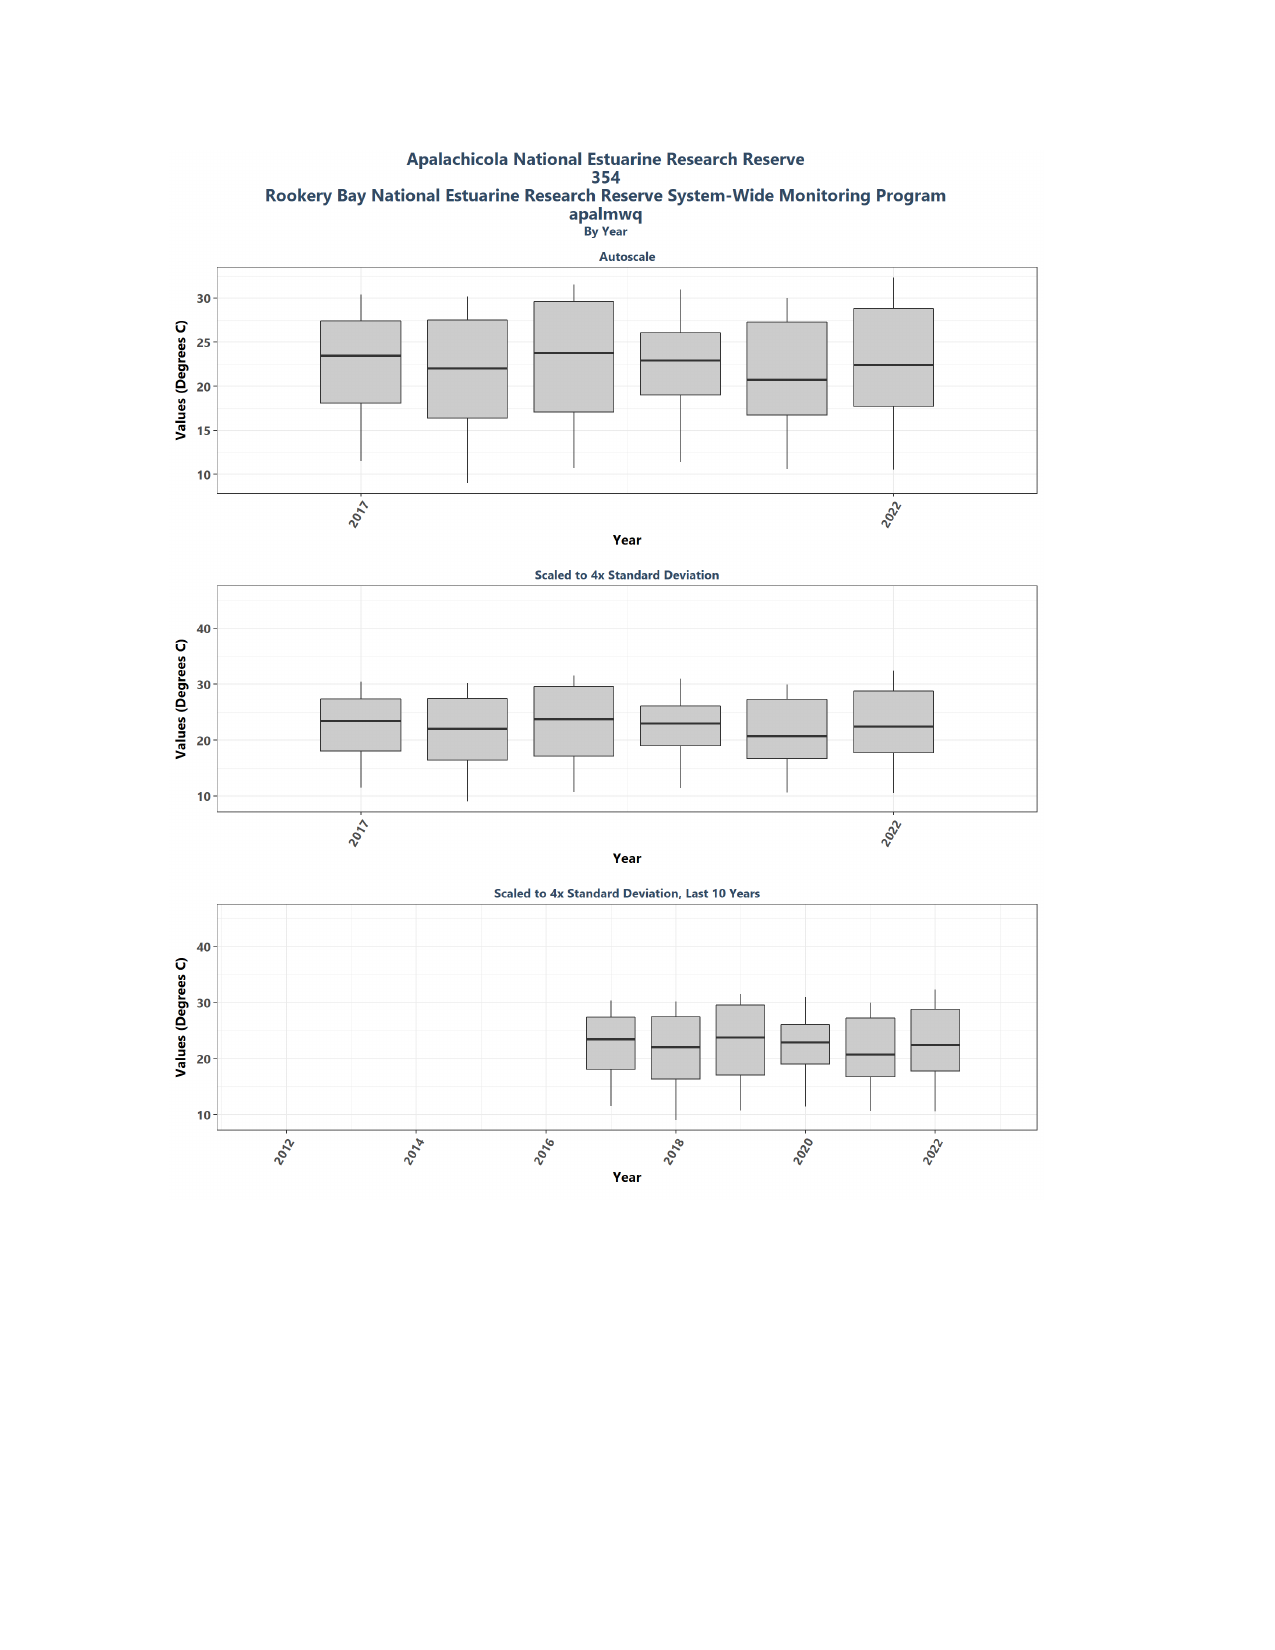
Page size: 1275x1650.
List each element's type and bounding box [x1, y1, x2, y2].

picture [168, 150, 1044, 1200]
